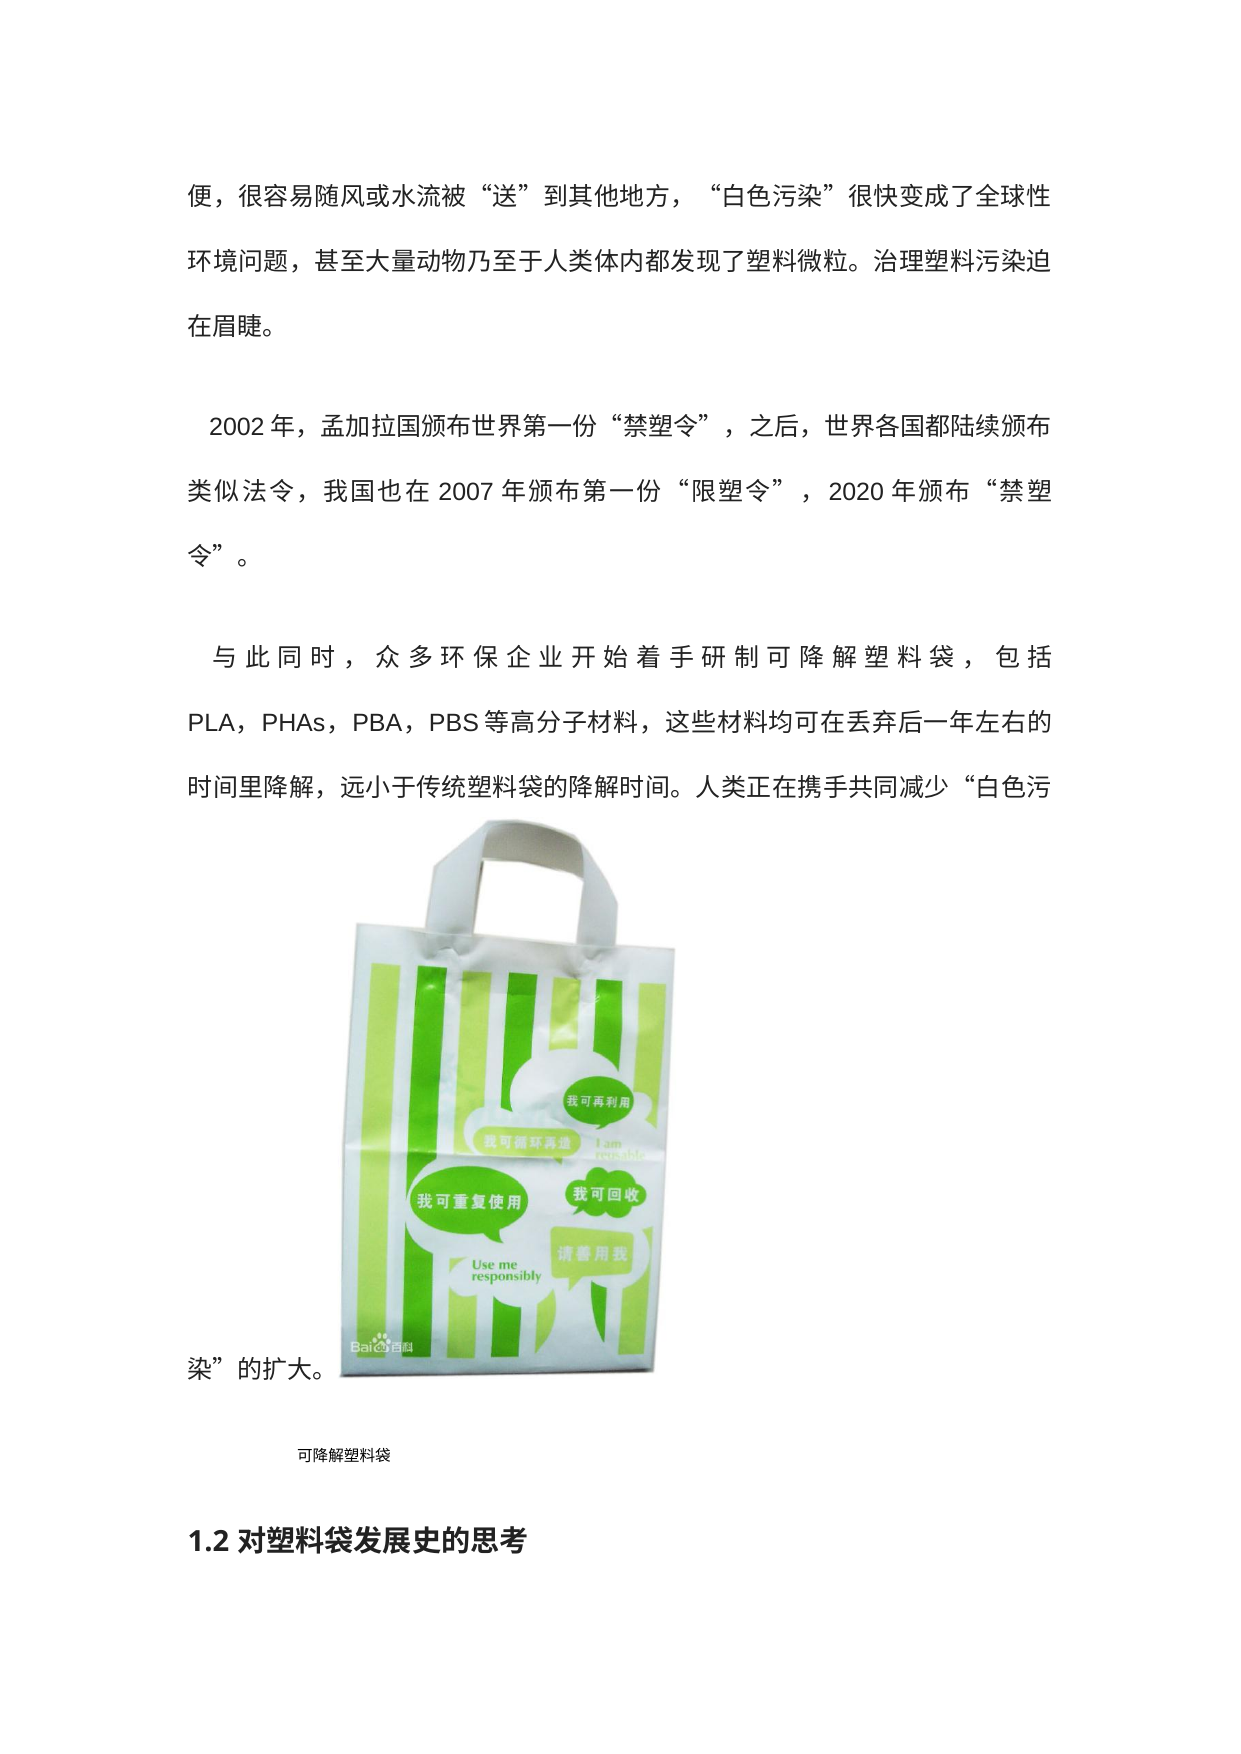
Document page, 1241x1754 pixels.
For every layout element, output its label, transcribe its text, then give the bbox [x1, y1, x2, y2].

picture [337, 817, 677, 1379]
list 1.2 对塑料袋发展史的思考 [187, 1506, 1053, 1571]
list 2002年，孟加拉国颁布世界第一份“禁塑令”，之后，世界各国都陆续颁布类似法令，我国也在2007年颁布第一份“限塑令”，2020年颁布“禁塑令”。 [187, 392, 1053, 587]
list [187, 162, 1053, 357]
list 可降解塑料袋 [187, 1438, 1053, 1471]
